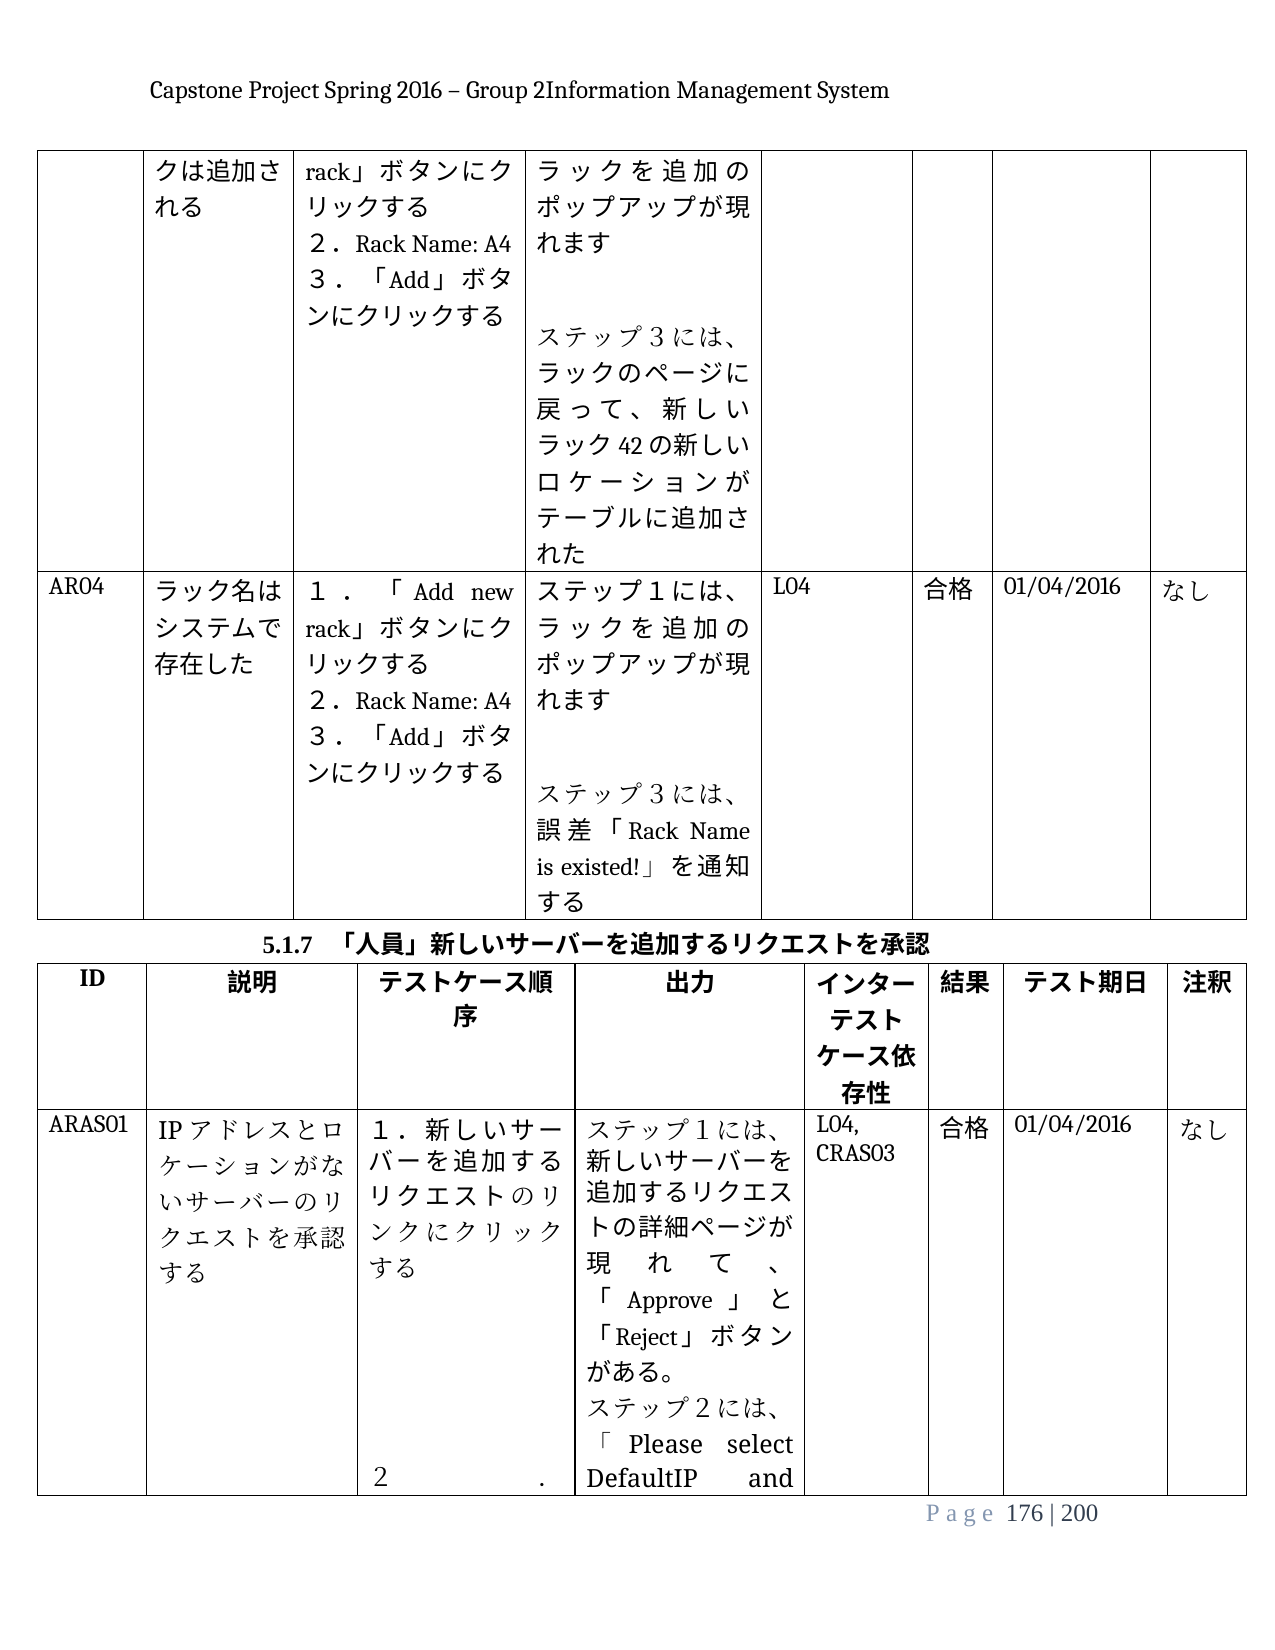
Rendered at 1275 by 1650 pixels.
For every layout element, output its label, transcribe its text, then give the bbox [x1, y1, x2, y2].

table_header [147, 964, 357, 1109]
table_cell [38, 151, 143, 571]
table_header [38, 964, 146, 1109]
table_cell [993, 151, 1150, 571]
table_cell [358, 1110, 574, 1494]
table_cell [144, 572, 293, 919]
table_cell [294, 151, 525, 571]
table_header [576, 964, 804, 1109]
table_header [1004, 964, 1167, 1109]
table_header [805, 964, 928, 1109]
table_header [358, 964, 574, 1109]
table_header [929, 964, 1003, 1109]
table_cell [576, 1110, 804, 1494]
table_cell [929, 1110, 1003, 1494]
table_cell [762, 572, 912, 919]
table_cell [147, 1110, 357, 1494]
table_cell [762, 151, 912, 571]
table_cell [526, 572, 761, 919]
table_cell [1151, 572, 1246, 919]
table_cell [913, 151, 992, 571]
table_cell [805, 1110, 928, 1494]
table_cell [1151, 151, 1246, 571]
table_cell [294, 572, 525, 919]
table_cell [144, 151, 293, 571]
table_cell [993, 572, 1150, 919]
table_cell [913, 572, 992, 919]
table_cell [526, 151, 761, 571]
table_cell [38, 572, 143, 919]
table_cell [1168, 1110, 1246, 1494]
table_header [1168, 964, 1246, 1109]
subtitle 「人員」新しいサーバーを追加するリクエストを承認 [262, 924, 1125, 960]
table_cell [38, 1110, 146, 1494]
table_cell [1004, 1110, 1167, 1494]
